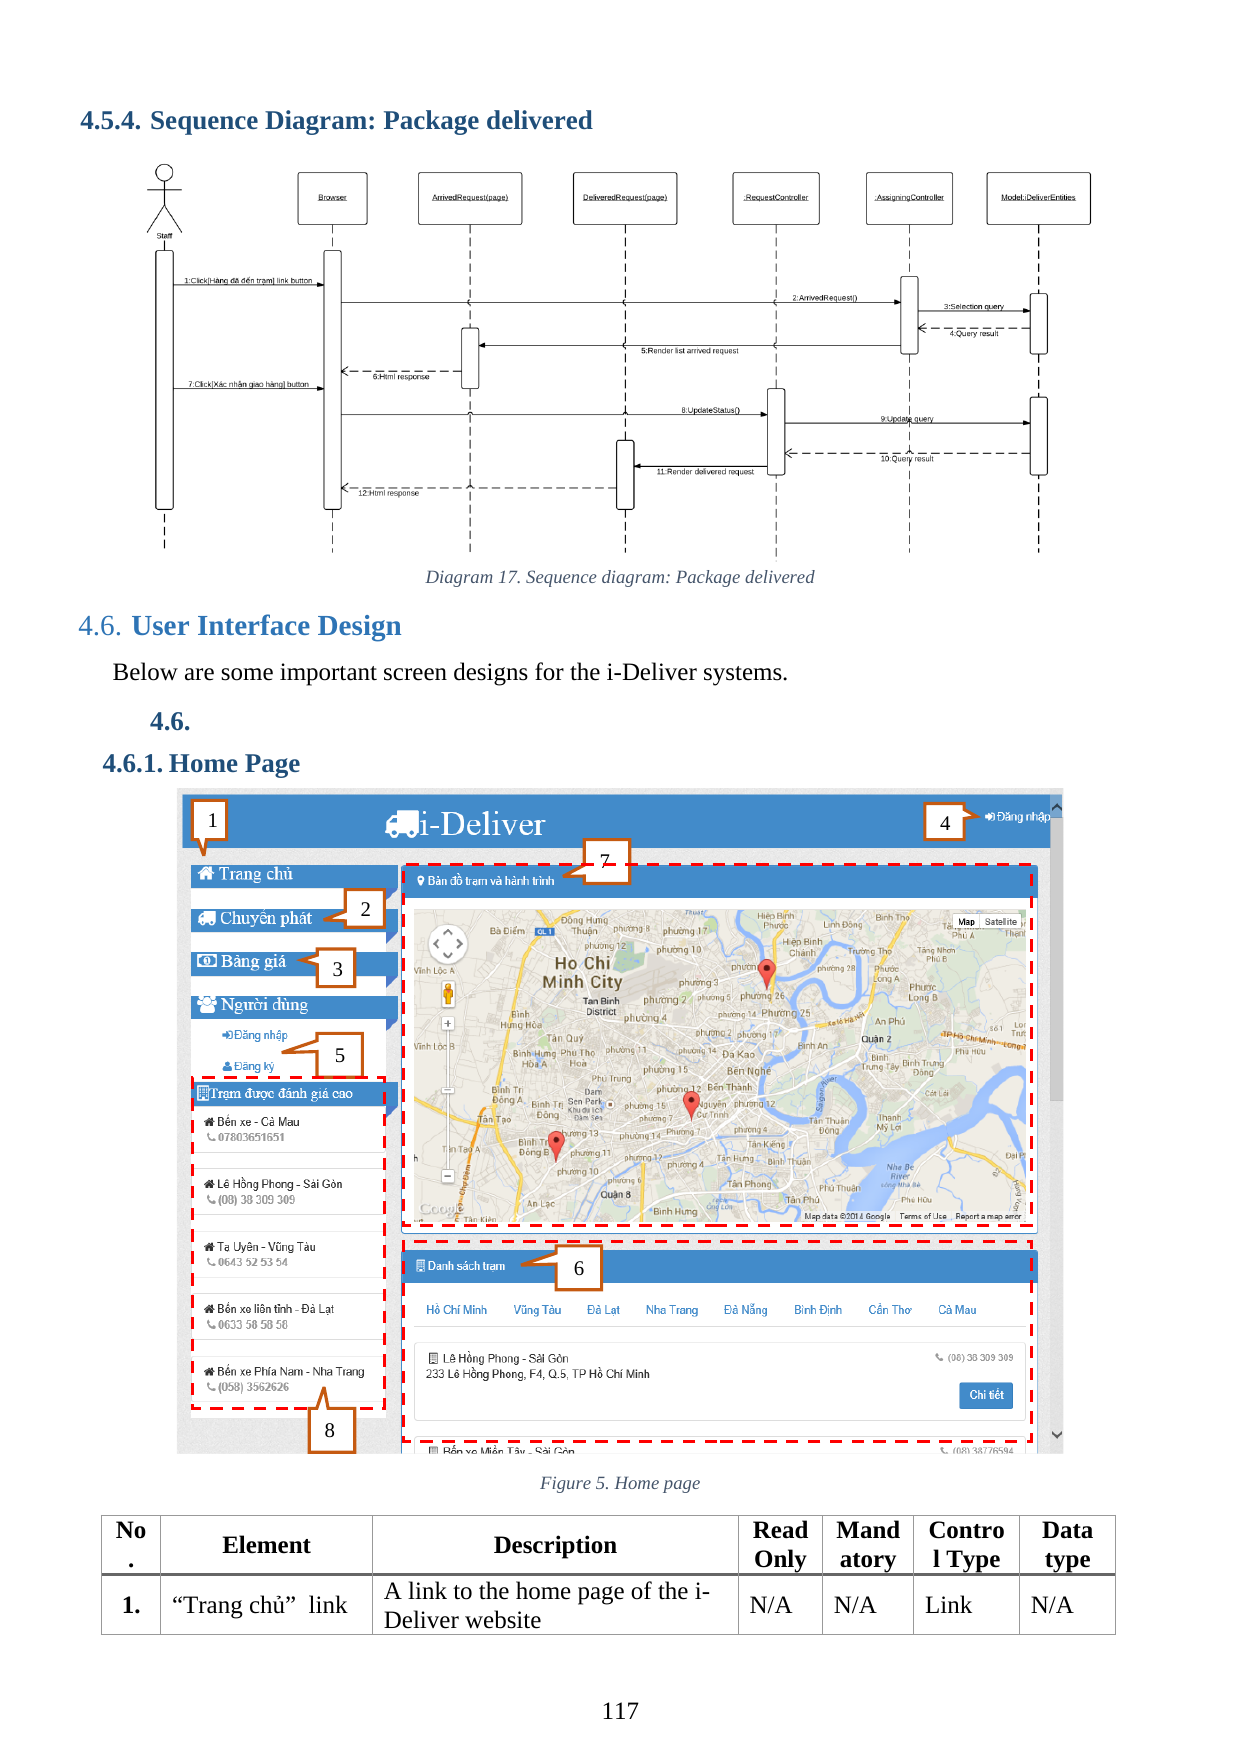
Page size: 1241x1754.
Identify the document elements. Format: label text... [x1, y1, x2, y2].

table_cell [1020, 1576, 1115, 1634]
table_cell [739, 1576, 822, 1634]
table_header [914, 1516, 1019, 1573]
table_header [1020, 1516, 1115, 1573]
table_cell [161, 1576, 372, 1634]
picture [112, 147, 1128, 567]
subtitle User Interface Design [122, 608, 1128, 642]
subtitle Sequence Diagram: Package delivered [141, 104, 1128, 135]
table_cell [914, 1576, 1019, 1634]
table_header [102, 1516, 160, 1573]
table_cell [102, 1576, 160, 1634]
text Below are some important screen designs for the i-Deliver systems. [112, 657, 1128, 686]
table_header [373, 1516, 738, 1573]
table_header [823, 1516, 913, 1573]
picture [176, 788, 1064, 1454]
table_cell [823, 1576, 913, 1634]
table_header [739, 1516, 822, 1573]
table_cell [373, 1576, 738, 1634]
subtitle Home Page [163, 747, 1128, 778]
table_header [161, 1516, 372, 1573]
